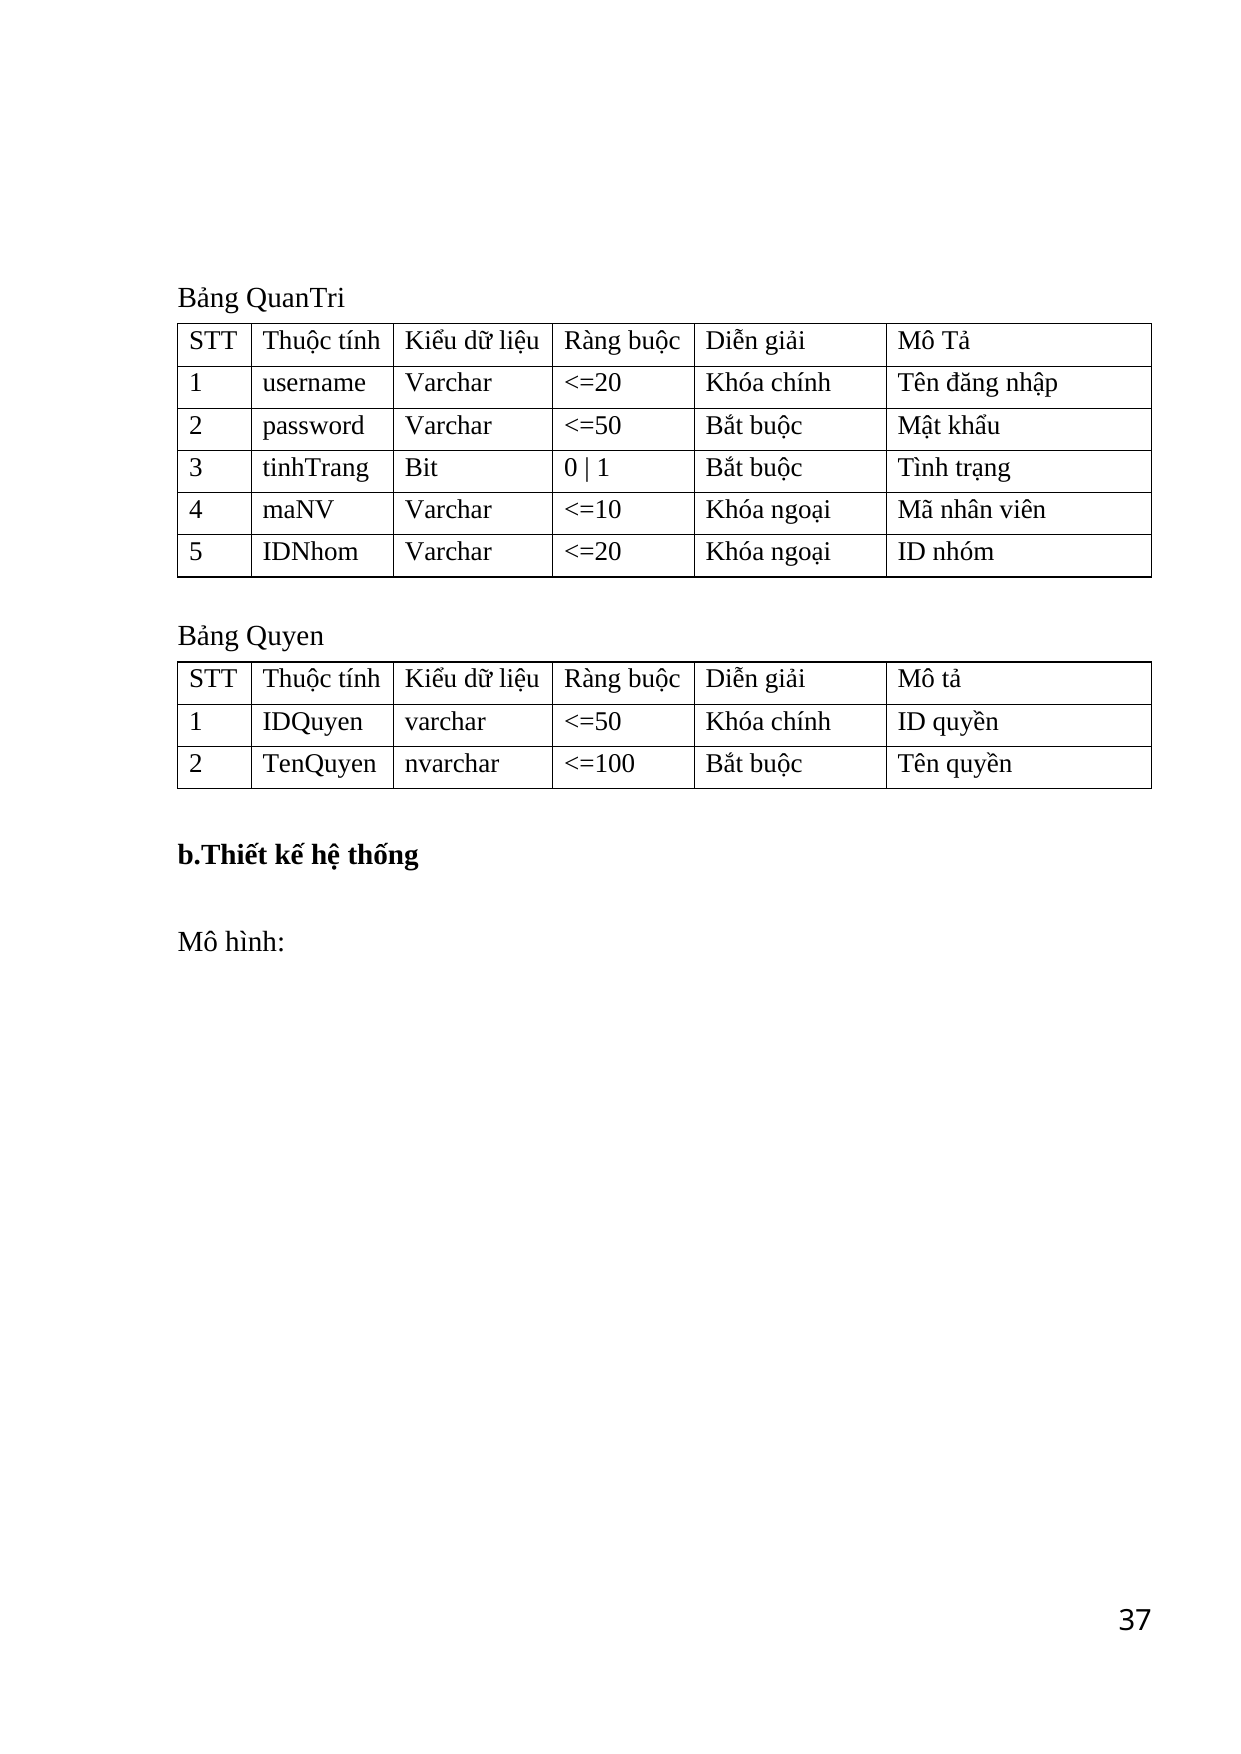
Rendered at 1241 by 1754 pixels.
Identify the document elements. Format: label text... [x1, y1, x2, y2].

table_cell 2 [178, 409, 251, 450]
table_cell Tên đăng nhập [887, 367, 1151, 408]
table_cell 0 | 1 [553, 451, 694, 492]
table_cell Khóa chính [695, 705, 886, 746]
table_cell Varchar [394, 409, 552, 450]
text Bảng QuanTri [177, 280, 1152, 313]
subtitle b.Thiết kế hệ thống [177, 837, 1152, 870]
table_cell username [252, 367, 393, 408]
table_cell Tên quyền [887, 747, 1151, 788]
table_cell Varchar [394, 493, 552, 534]
table_cell <=50 [553, 705, 694, 746]
table_cell Tình trạng [887, 451, 1151, 492]
table_cell Bắt buộc [695, 451, 886, 492]
table_cell 2 [178, 747, 251, 788]
table_header Thuộc tính [252, 324, 393, 366]
table_cell password [252, 409, 393, 450]
table_cell Bắt buộc [695, 747, 886, 788]
table_cell Bit [394, 451, 552, 492]
table_cell Mã nhân viên [887, 493, 1151, 534]
table_cell <=50 [553, 409, 694, 450]
text Mô hình: [177, 924, 1152, 958]
table_header STT [178, 324, 251, 366]
table_cell 1 [178, 705, 251, 746]
table_cell 3 [178, 451, 251, 492]
table_cell ID nhóm [887, 535, 1151, 576]
table_header Thuộc tính [252, 663, 393, 704]
table_header Ràng buộc [553, 663, 694, 704]
table_header Kiểu dữ liệu [394, 663, 552, 704]
table_cell <=10 [553, 493, 694, 534]
table_cell <=100 [553, 747, 694, 788]
table_header Mô tả [887, 663, 1151, 704]
table_cell 1 [178, 367, 251, 408]
table_cell Varchar [394, 367, 552, 408]
table_header Kiểu dữ liệu [394, 324, 552, 366]
table_cell Mật khẩu [887, 409, 1151, 450]
table_cell <=20 [553, 535, 694, 576]
table_cell Khóa ngoại [695, 493, 886, 534]
text Bảng Quyen [177, 618, 1152, 651]
table_cell ID quyền [887, 705, 1151, 746]
table_cell 5 [178, 535, 251, 576]
table_cell Khóa ngoại [695, 535, 886, 576]
table_cell IDQuyen [252, 705, 393, 746]
table_cell tinhTrang [252, 451, 393, 492]
table_cell IDNhom [252, 535, 393, 576]
table_cell TenQuyen [252, 747, 393, 788]
table_cell 4 [178, 493, 251, 534]
table_cell Varchar [394, 535, 552, 576]
table_cell varchar [394, 705, 552, 746]
table_cell <=20 [553, 367, 694, 408]
table_header Diễn giải [695, 663, 886, 704]
table_header STT [178, 663, 251, 704]
table_header Diễn giải [695, 324, 886, 366]
table_header Ràng buộc [553, 324, 694, 366]
table_cell maNV [252, 493, 393, 534]
table_cell nvarchar [394, 747, 552, 788]
table_cell Bắt buộc [695, 409, 886, 450]
table_cell Khóa chính [695, 367, 886, 408]
table_header Mô Tả [887, 324, 1151, 366]
